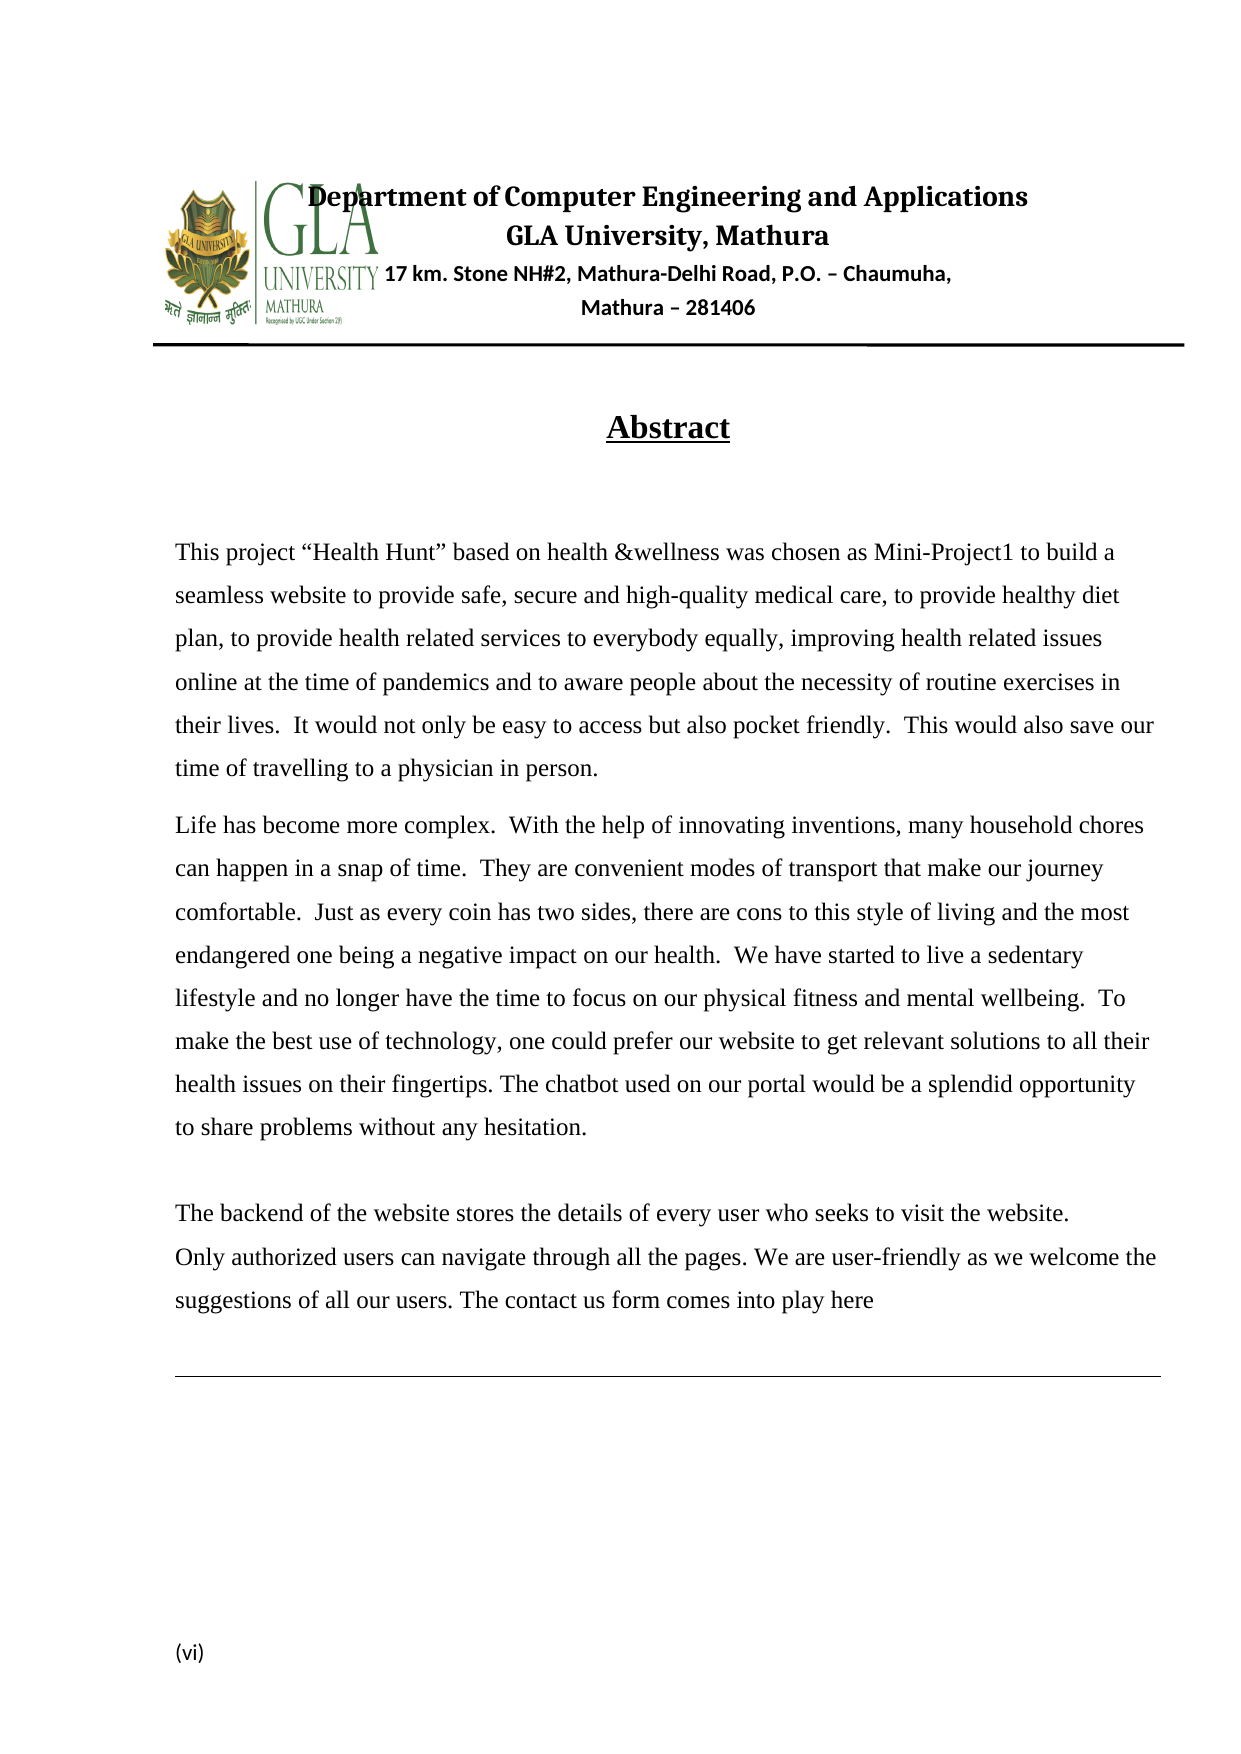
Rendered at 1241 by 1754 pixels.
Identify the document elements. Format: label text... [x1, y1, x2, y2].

picture [165, 181, 379, 325]
text Abstract [175, 407, 1161, 446]
text Life has become more complex. With the help of innovating inventions, many household chores can happen in a snap of time. They are convenient modes of transport that make our journey comfortable. Just as every coin has two sides, there are cons to this style of living and the most endangered one being a negative impact on our health. We have started to live a sedentary lifestyle and no longer have the time to focus on our physical fitness and mental wellbeing. To make the best use of technology, one could prefer our website to get relevant solutions to all their health issues on their fingertips. The chatbot used on our portal would be a splendid opportunity to share problems without any hesitation. [175, 810, 1161, 1141]
text The backend of the website stores the details of every user who seeks to visit the website. [175, 1198, 1161, 1227]
text Only authorized users can navigate through all the pages. We are user-friendly as we welcome the suggestions of all our users. The contact us form comes into play here [175, 1242, 1161, 1376]
text This project “Health Hunt” based on health &wellness was chosen as Mini-Project1 to build a seamless website to provide safe, secure and high-quality medical care, to provide healthy diet plan, to provide health related services to everybody equally, improving health related issues online at the time of pandemics and to aware people about the necessity of routine exercises in their lives. It would not only be easy to access but also pocket friendly. This would also save our time of travelling to a physician in person. [175, 537, 1161, 782]
